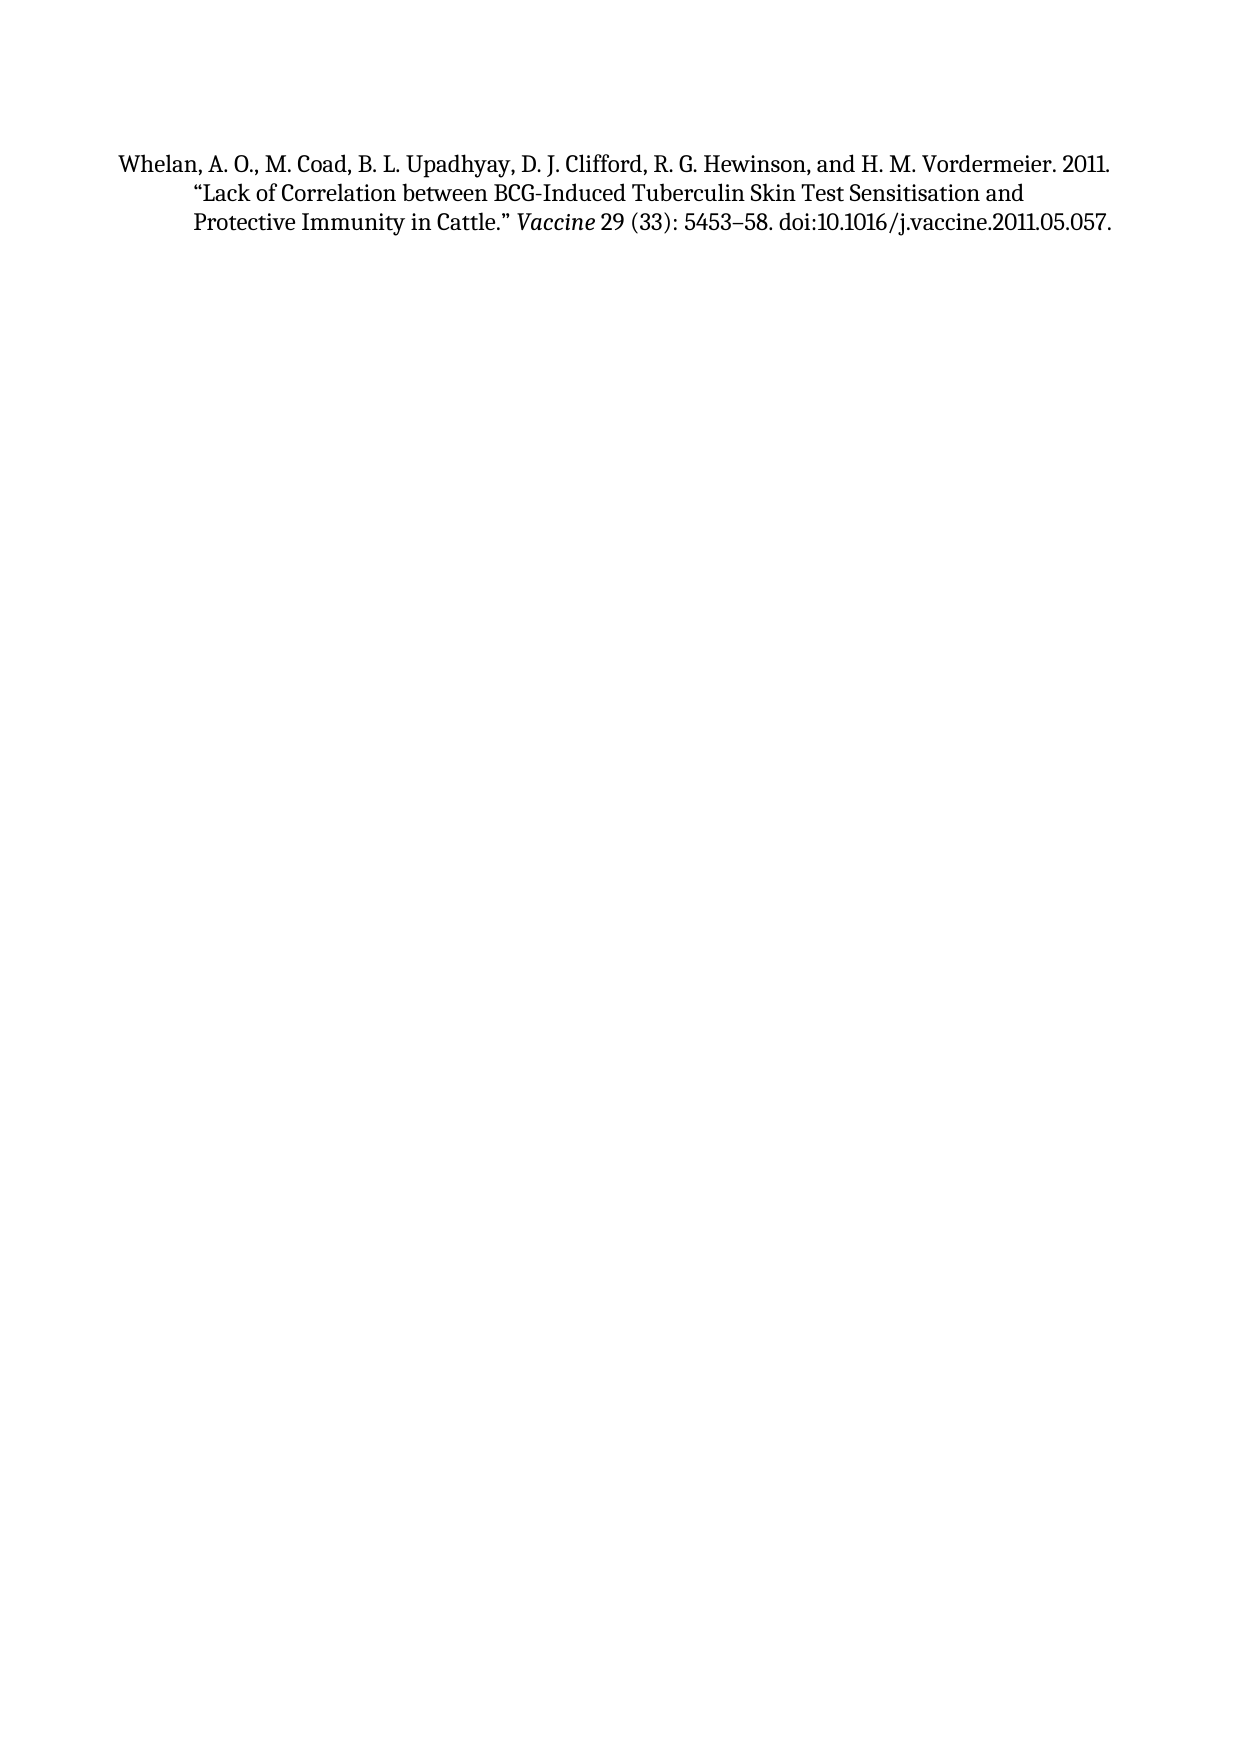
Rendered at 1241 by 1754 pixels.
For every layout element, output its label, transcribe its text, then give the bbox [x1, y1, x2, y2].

text Whelan, A. O., M. Coad, B. L. Upadhyay, D. J. Clifford, R. G. Hewinson, and H. M. Vordermeier. 2011. “Lack of Correlation between BCG-Induced Tuberculin Skin Test Sensitisation and Protective Immunity in Cattle.” Vaccine 29 (33): 5453–58. doi:10.1016/j.vaccine.2011.05.057. [118, 150, 1122, 236]
